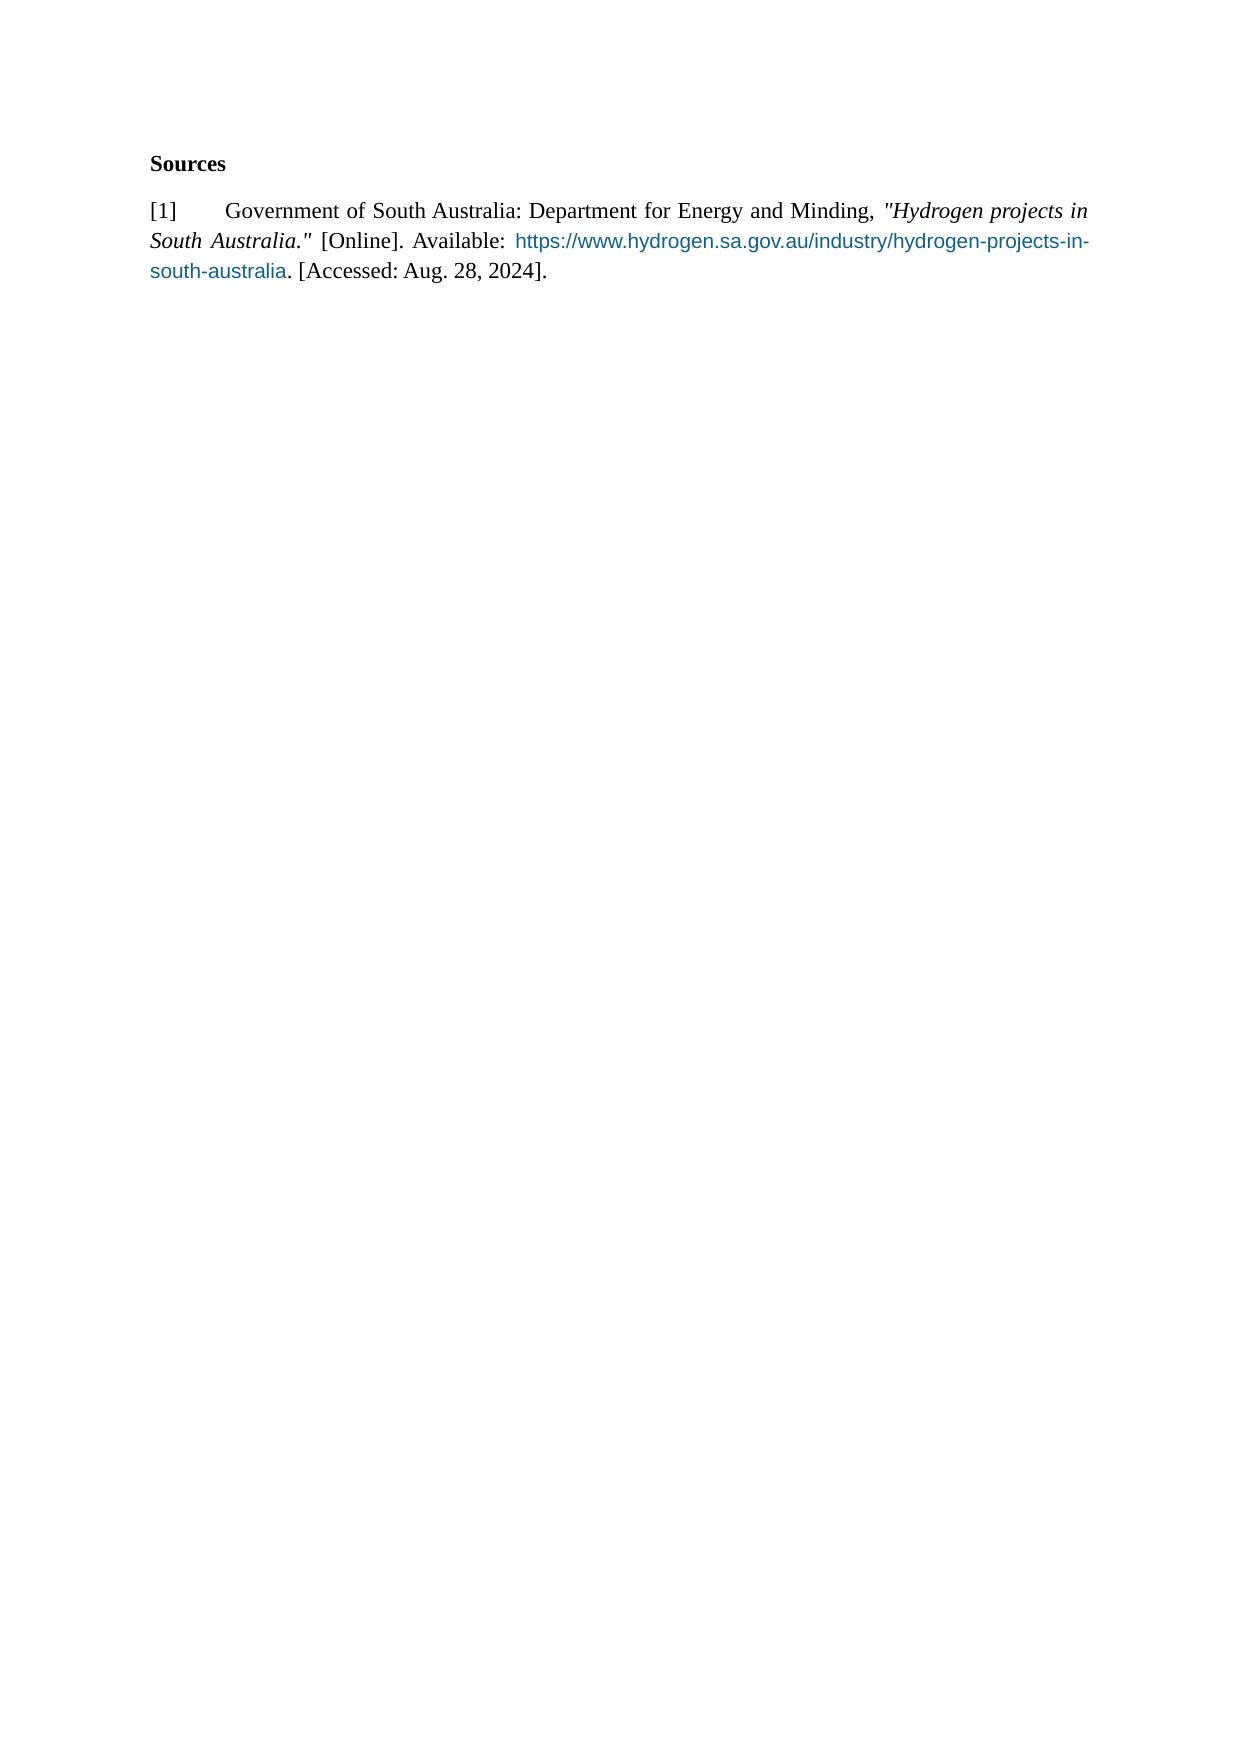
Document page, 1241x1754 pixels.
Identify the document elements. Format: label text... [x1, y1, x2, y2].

text [1] Government of South Australia: Department for Energy and Minding, "Hydrogen projects in South Australia." [Online]. Available: https://www.hydrogen.sa.gov.au/industry/hydrogen-projects-in-south-australia. [Accessed: Aug. 28, 2024]. [150, 197, 1090, 284]
text Sources [150, 150, 1090, 176]
